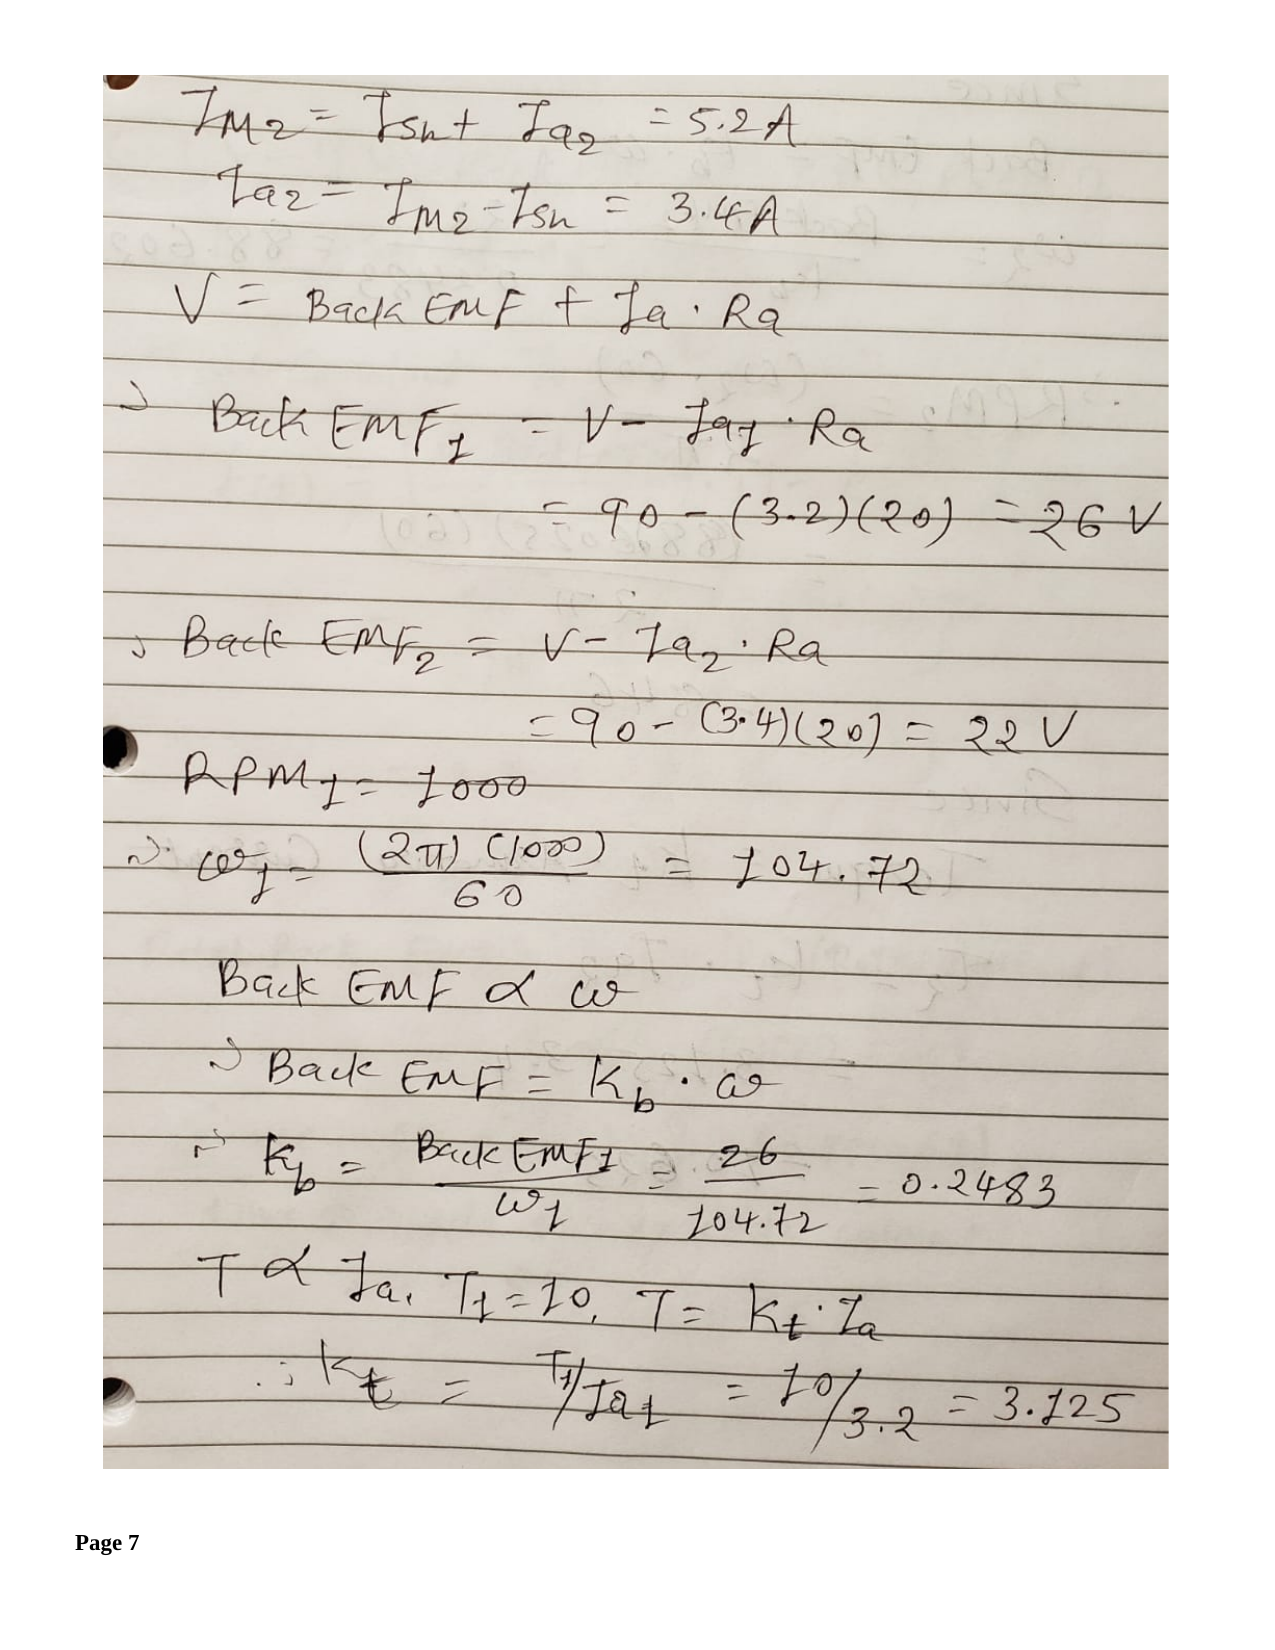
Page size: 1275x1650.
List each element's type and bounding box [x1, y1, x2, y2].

picture [103, 75, 1169, 1469]
